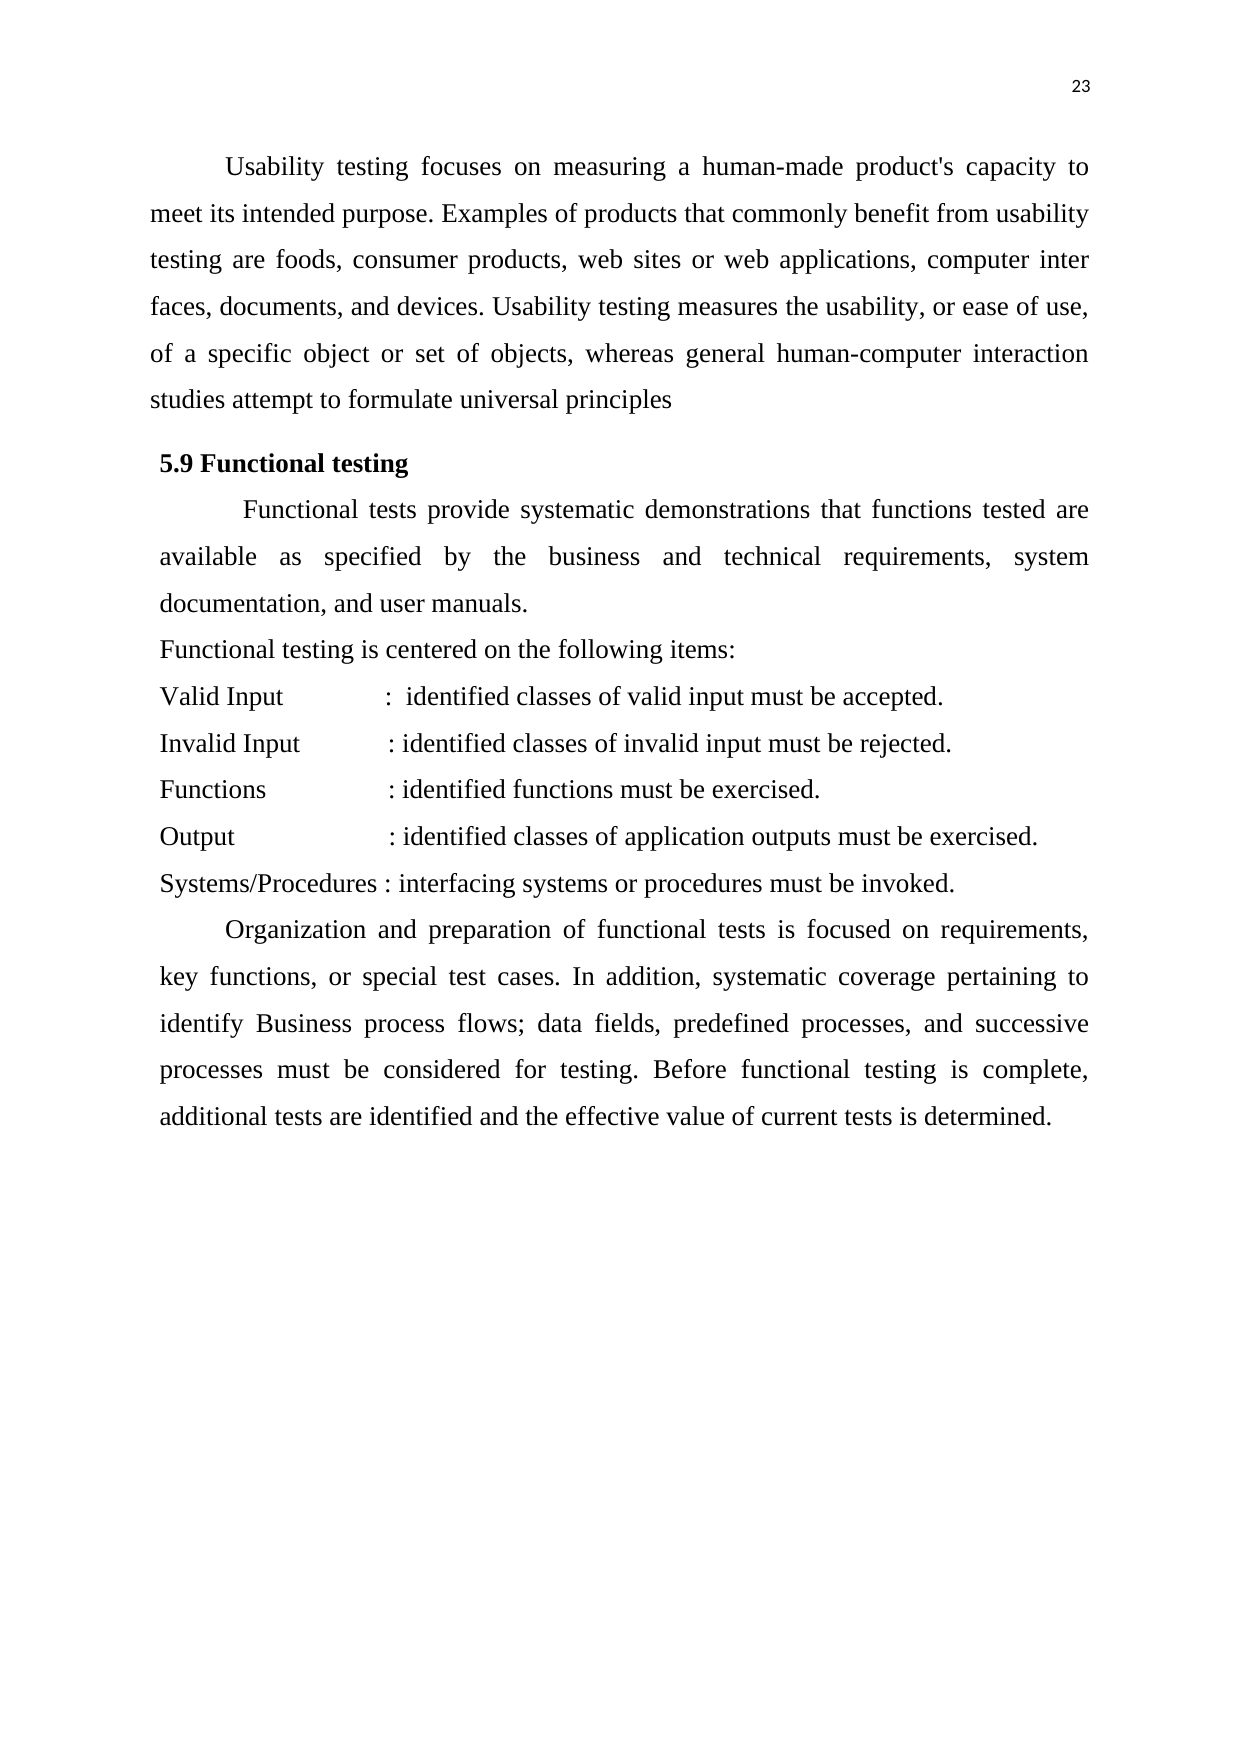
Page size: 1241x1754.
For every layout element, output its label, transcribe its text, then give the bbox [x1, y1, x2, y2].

text Invalid Input : identified classes of invalid input must be rejected. [159, 727, 1090, 758]
text Functional testing is centered on the following items: [159, 633, 1090, 664]
text 5.9 Functional testing [159, 447, 1090, 478]
text Usability testing focuses on measuring a human-made product's capacity to meet its intended purpose. Examples of products that commonly benefit from usability testing are foods, consumer products, web sites or web applications, computer inter faces, documents, and devices. Usability testing measures the usability, or ease of use, of a specific object or set of objects, whereas general human-computer interaction studies attempt to formulate universal principles [150, 150, 1090, 414]
text Functions : identified functions must be exercised. [159, 773, 1090, 804]
text Organization and preparation of functional tests is focused on requirements, key functions, or special test cases. In addition, systematic coverage pertaining to identify Business process flows; data fields, predefined processes, and successive processes must be considered for testing. Before functional testing is complete, additional tests are identified and the effective value of current tests is determined. [159, 913, 1090, 1131]
text Output : identified classes of application outputs must be exercised. [159, 820, 1090, 851]
text Functional tests provide systematic demonstrations that functions tested are available as specified by the business and technical requirements, system documentation, and user manuals. [159, 493, 1090, 618]
text Valid Input : identified classes of valid input must be accepted. [159, 680, 1090, 711]
text Systems/Procedures : interfacing systems or procedures must be invoked. [159, 867, 1090, 898]
